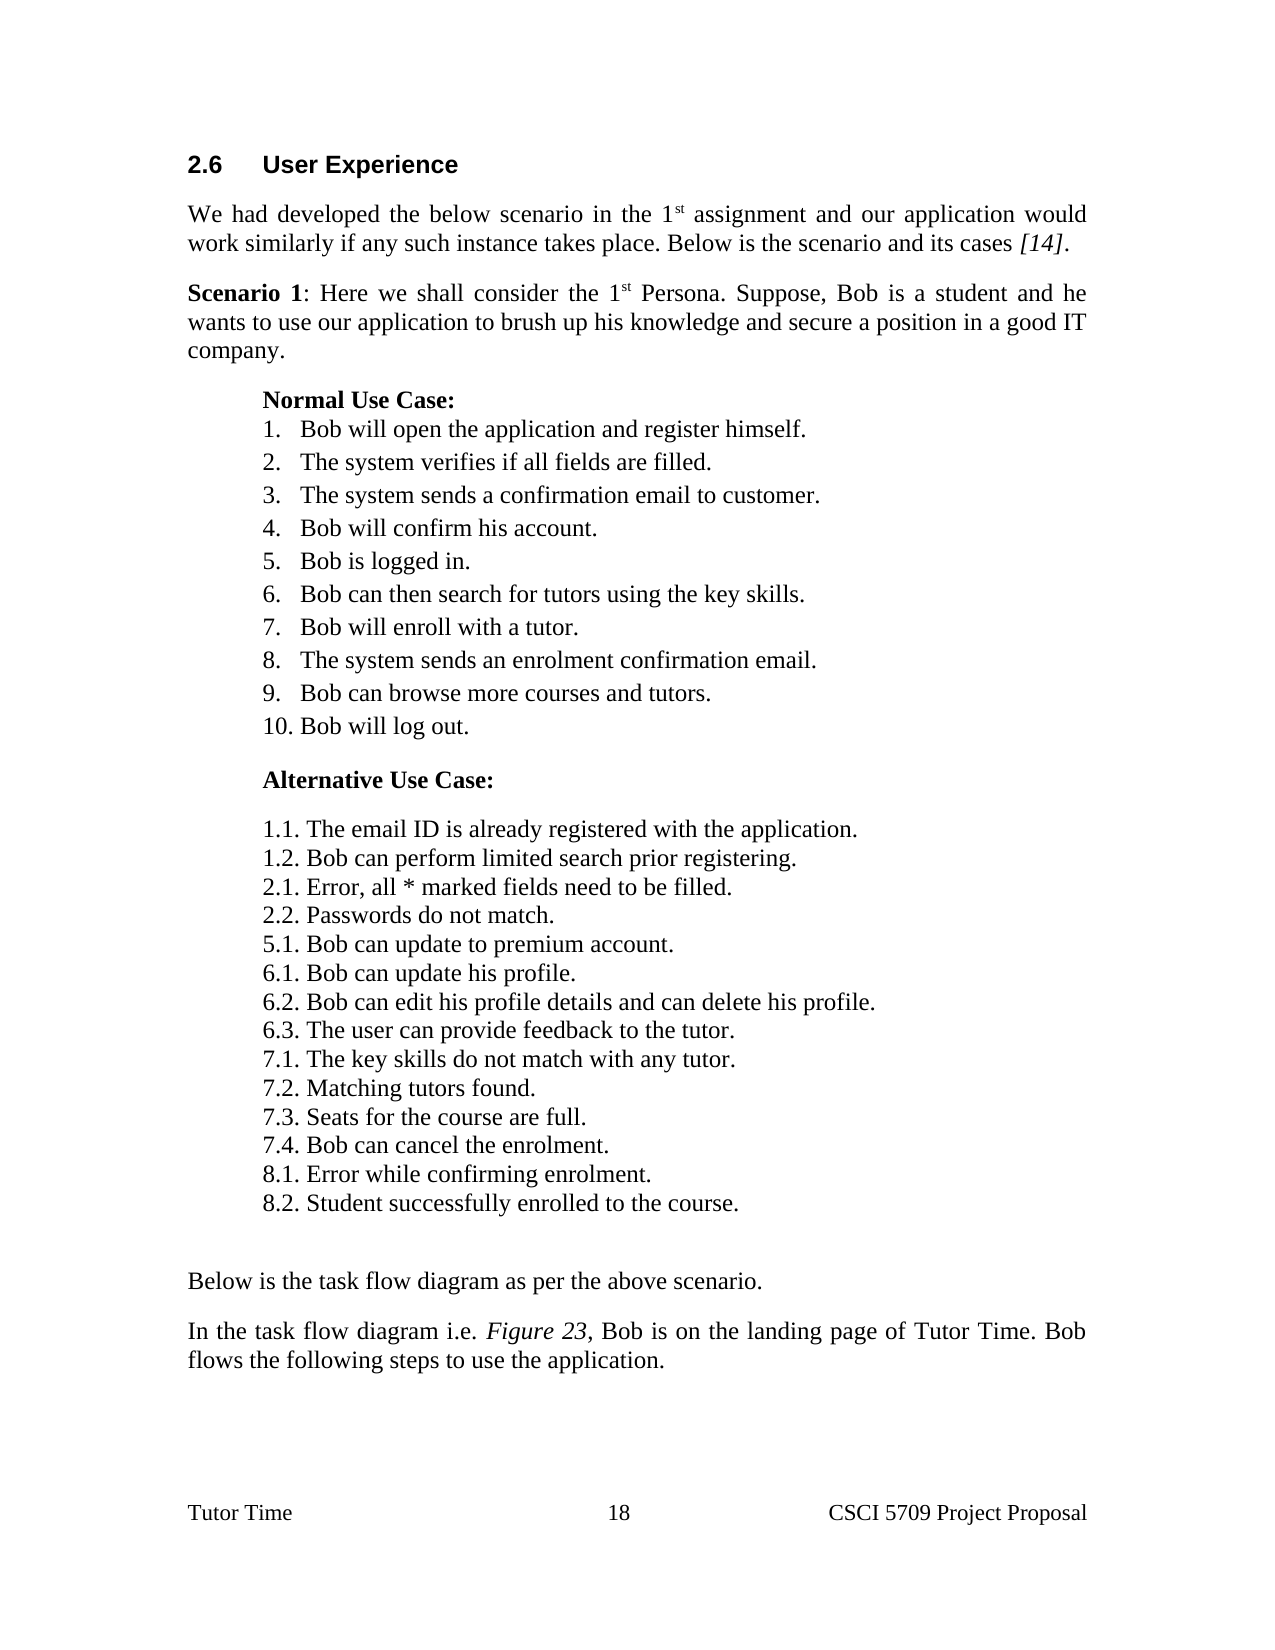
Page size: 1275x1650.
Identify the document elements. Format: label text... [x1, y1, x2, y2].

list 1.2. Bob can perform limited search prior registering. [262, 843, 1087, 872]
list Bob will open the application and register himself. [262, 414, 1087, 442]
list Bob will enroll with a tutor. [262, 612, 1087, 641]
text Below is the task flow diagram as per the above scenario. [187, 1266, 1087, 1295]
list Bob can then search for tutors using the key skills. [262, 579, 1087, 608]
list Bob can browse more courses and tutors. [262, 678, 1087, 707]
list 2.2. Passwords do not match. [262, 901, 1087, 929]
list 7.2. Matching tutors found. [262, 1073, 1087, 1102]
list 7.3. Seats for the course are full. [262, 1102, 1087, 1131]
list Bob will log out. [262, 711, 1087, 740]
list 6.2. Bob can edit his profile details and can delete his profile. [262, 987, 1087, 1016]
text In the task flow diagram i.e. Figure 23, Bob is on the landing page of Tutor Time. Bob flows the following steps to use the application. [187, 1316, 1087, 1373]
list The system sends a confirmation email to customer. [262, 480, 1087, 508]
list 8.2. Student successfully enrolled to the course. [262, 1188, 1087, 1217]
text We had developed the below scenario in the 1st assignment and our application would work similarly if any such instance takes place. Below is the scenario and its cases [14]. [187, 199, 1087, 257]
list 7.4. Bob can cancel the enrolment. [262, 1131, 1087, 1159]
list 8.1. Error while confirming enrolment. [262, 1159, 1087, 1188]
list 5.1. Bob can update to premium account. [262, 929, 1087, 958]
list Normal Use Case: [262, 385, 1087, 414]
list Bob will confirm his account. [262, 513, 1087, 542]
text Scenario 1: Here we shall consider the 1st Persona. Suppose, Bob is a student and he wants to use our application to brush up his knowledge and secure a position in a good IT company. [187, 278, 1087, 364]
list 2.1. Error, all * marked fields need to be filled. [262, 872, 1087, 901]
text Alternative Use Case: [187, 765, 1087, 793]
list Bob is logged in. [262, 546, 1087, 574]
list 7.1. The key skills do not match with any tutor. [262, 1044, 1087, 1073]
list 6.3. The user can provide feedback to the tutor. [262, 1016, 1087, 1044]
subtitle User Experience [187, 150, 1087, 179]
list 6.1. Bob can update his profile. [262, 958, 1087, 987]
list The system verifies if all fields are filled. [262, 447, 1087, 476]
list The system sends an enrolment confirmation email. [262, 645, 1087, 674]
list 1.1. The email ID is already registered with the application. [262, 814, 1087, 843]
